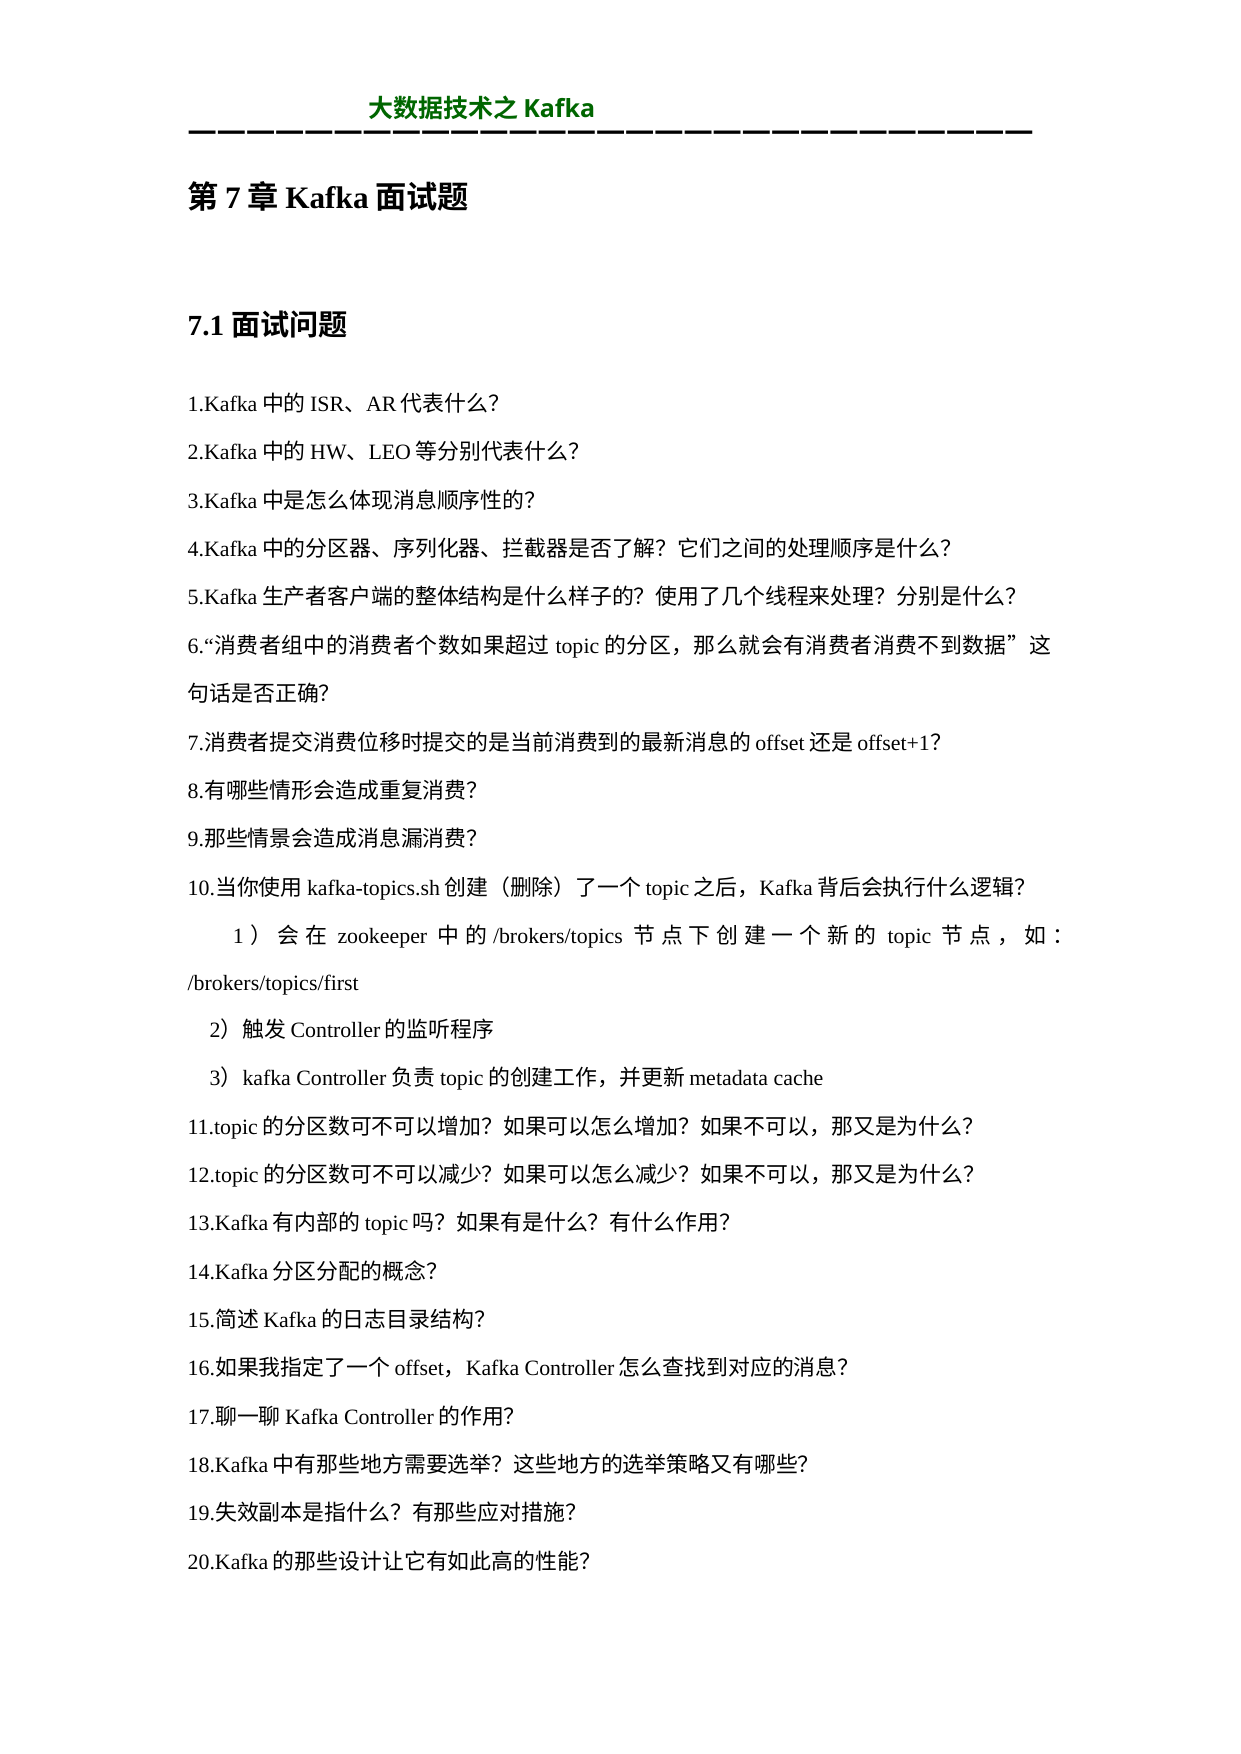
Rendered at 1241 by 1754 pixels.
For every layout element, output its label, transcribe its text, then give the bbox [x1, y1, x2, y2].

text 13.Kafka有内部的topic吗？如果有是什么？有什么作用？ [187, 1205, 1053, 1237]
text 3.Kafka中是怎么体现消息顺序性的？ [187, 482, 1053, 515]
text 2）触发Controller的监听程序 [187, 1012, 1053, 1044]
subtitle 第7章 Kafka面试题 [187, 162, 1053, 227]
text 16.如果我指定了一个offset，Kafka Controller怎么查找到对应的消息？ [187, 1350, 1053, 1382]
text 2.Kafka中的HW、LEO等分别代表什么？ [187, 434, 1053, 466]
text 3）kafka Controller 负责topic的创建工作，并更新metadata cache [187, 1060, 1053, 1092]
text 1.Kafka中的ISR、AR代表什么？ [187, 386, 1053, 418]
text 1）会在zookeeper中的/brokers/topics节点下创建一个新的topic节点，如：/brokers/topics/first [187, 918, 1053, 999]
text 17.聊一聊Kafka Controller的作用？ [187, 1398, 1053, 1431]
text 15.简述Kafka的日志目录结构？ [187, 1302, 1053, 1334]
text 4.Kafka中的分区器、序列化器、拦截器是否了解？它们之间的处理顺序是什么？ [187, 531, 1053, 563]
text 11.topic的分区数可不可以增加？如果可以怎么增加？如果不可以，那又是为什么？ [187, 1108, 1053, 1141]
subtitle 7.1 面试问题 [187, 290, 1053, 355]
text 12.topic的分区数可不可以减少？如果可以怎么减少？如果不可以，那又是为什么？ [187, 1157, 1053, 1189]
text 19.失效副本是指什么？有那些应对措施？ [187, 1495, 1053, 1527]
text 9.那些情景会造成消息漏消费？ [187, 821, 1053, 853]
text 8.有哪些情形会造成重复消费？ [187, 773, 1053, 805]
text 5.Kafka生产者客户端的整体结构是什么样子的？使用了几个线程来处理？分别是什么？ [187, 579, 1053, 611]
text 7.消费者提交消费位移时提交的是当前消费到的最新消息的offset还是offset+1？ [187, 724, 1053, 757]
text 18.Kafka中有那些地方需要选举？这些地方的选举策略又有哪些？ [187, 1447, 1053, 1479]
text 6.“消费者组中的消费者个数如果超过topic的分区，那么就会有消费者消费不到数据”这句话是否正确？ [187, 627, 1053, 708]
text 10.当你使用kafka-topics.sh创建（删除）了一个topic之后，Kafka背后会执行什么逻辑？ [187, 869, 1053, 902]
text 14.Kafka分区分配的概念？ [187, 1253, 1053, 1286]
text 20.Kafka的那些设计让它有如此高的性能？ [187, 1543, 1053, 1576]
